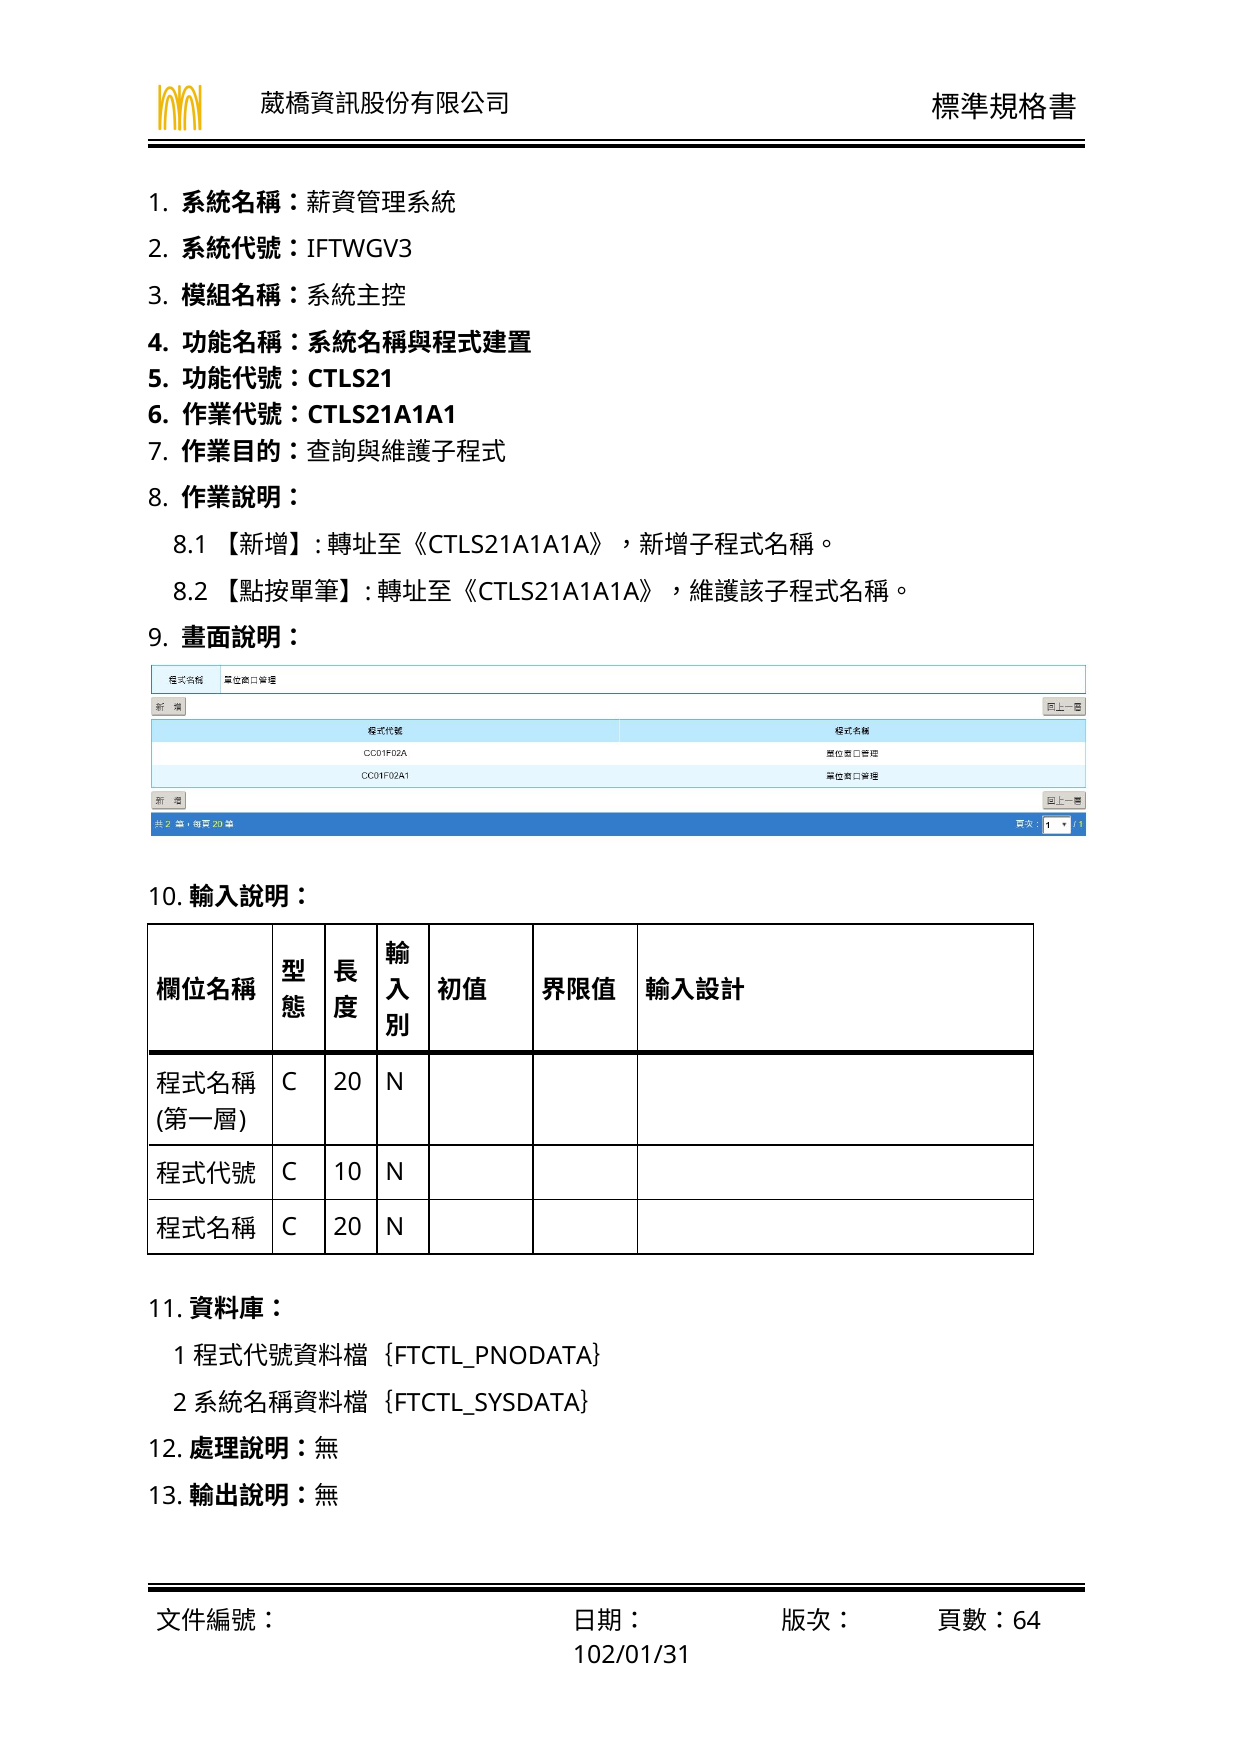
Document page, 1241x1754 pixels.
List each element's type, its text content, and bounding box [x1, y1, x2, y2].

subtitle 4. 功能名稱：系統名稱與程式建置 [148, 322, 1092, 358]
table_cell [638, 1146, 1033, 1198]
table_cell [430, 1200, 532, 1253]
table_header 初值 [430, 925, 532, 1050]
table_cell C [273, 1200, 324, 1253]
picture [156, 83, 203, 131]
text 1. 系統名稱：薪資管理系統 [148, 182, 1092, 218]
table_cell [534, 1055, 637, 1144]
text 13. 輸出說明：無 [148, 1475, 1092, 1512]
table_cell C [273, 1055, 324, 1144]
text 3. 模組名稱：系統主控 [148, 276, 1092, 312]
table_cell N [378, 1055, 428, 1144]
picture [151, 664, 1089, 843]
table_cell [638, 1200, 1033, 1253]
table_header 長度 [326, 925, 376, 1050]
table_cell [534, 1146, 637, 1198]
subtitle 5. 功能代號：CTLS21 [148, 358, 1092, 395]
table_cell 20 [326, 1200, 376, 1253]
table_header 欄位名稱 [148, 925, 272, 1050]
table_cell 程式名稱 [148, 1200, 272, 1253]
text 2. 系統代號：IFTWGV3 [148, 229, 1092, 265]
text 2 系統名稱資料檔｛FTCTL_SYSDATA｝ [173, 1382, 1092, 1418]
table_cell N [378, 1146, 428, 1198]
table_cell 程式代號 [148, 1145, 272, 1198]
text 11. 資料庫： [148, 1289, 1092, 1325]
table_header 型態 [273, 925, 324, 1050]
table_cell C [273, 1146, 324, 1198]
table_cell 程式名稱(第一層) [148, 1051, 272, 1144]
text 10. 輸入說明： [148, 877, 1092, 913]
subtitle 6. 作業代號：CTLS21A1A1 [148, 395, 1092, 431]
text 8.2 【點按單筆】: 轉址至《CTLS21A1A1A》，維護該子程式名稱。 [173, 571, 1092, 607]
table_cell [430, 1055, 532, 1144]
table_header 輸入設計 [638, 925, 1033, 1050]
text 8. 作業說明： [148, 478, 1092, 514]
table_header 界限值 [534, 925, 637, 1050]
table_cell 10 [326, 1146, 376, 1198]
table_cell 20 [326, 1055, 376, 1144]
table_cell [534, 1200, 637, 1253]
text 9. 畫面說明： [148, 618, 1092, 654]
text 12. 處理說明：無 [148, 1429, 1092, 1465]
table_cell [638, 1055, 1033, 1144]
table_cell N [378, 1200, 428, 1253]
text 7. 作業目的：查詢與維護子程式 [148, 431, 1092, 467]
table_header 輸入別 [378, 925, 428, 1050]
text 8.1 【新增】: 轉址至《CTLS21A1A1A》，新增子程式名稱。 [173, 524, 1092, 561]
table_cell [430, 1146, 532, 1198]
text 1 程式代號資料檔｛FTCTL_PNODATA｝ [173, 1335, 1092, 1372]
